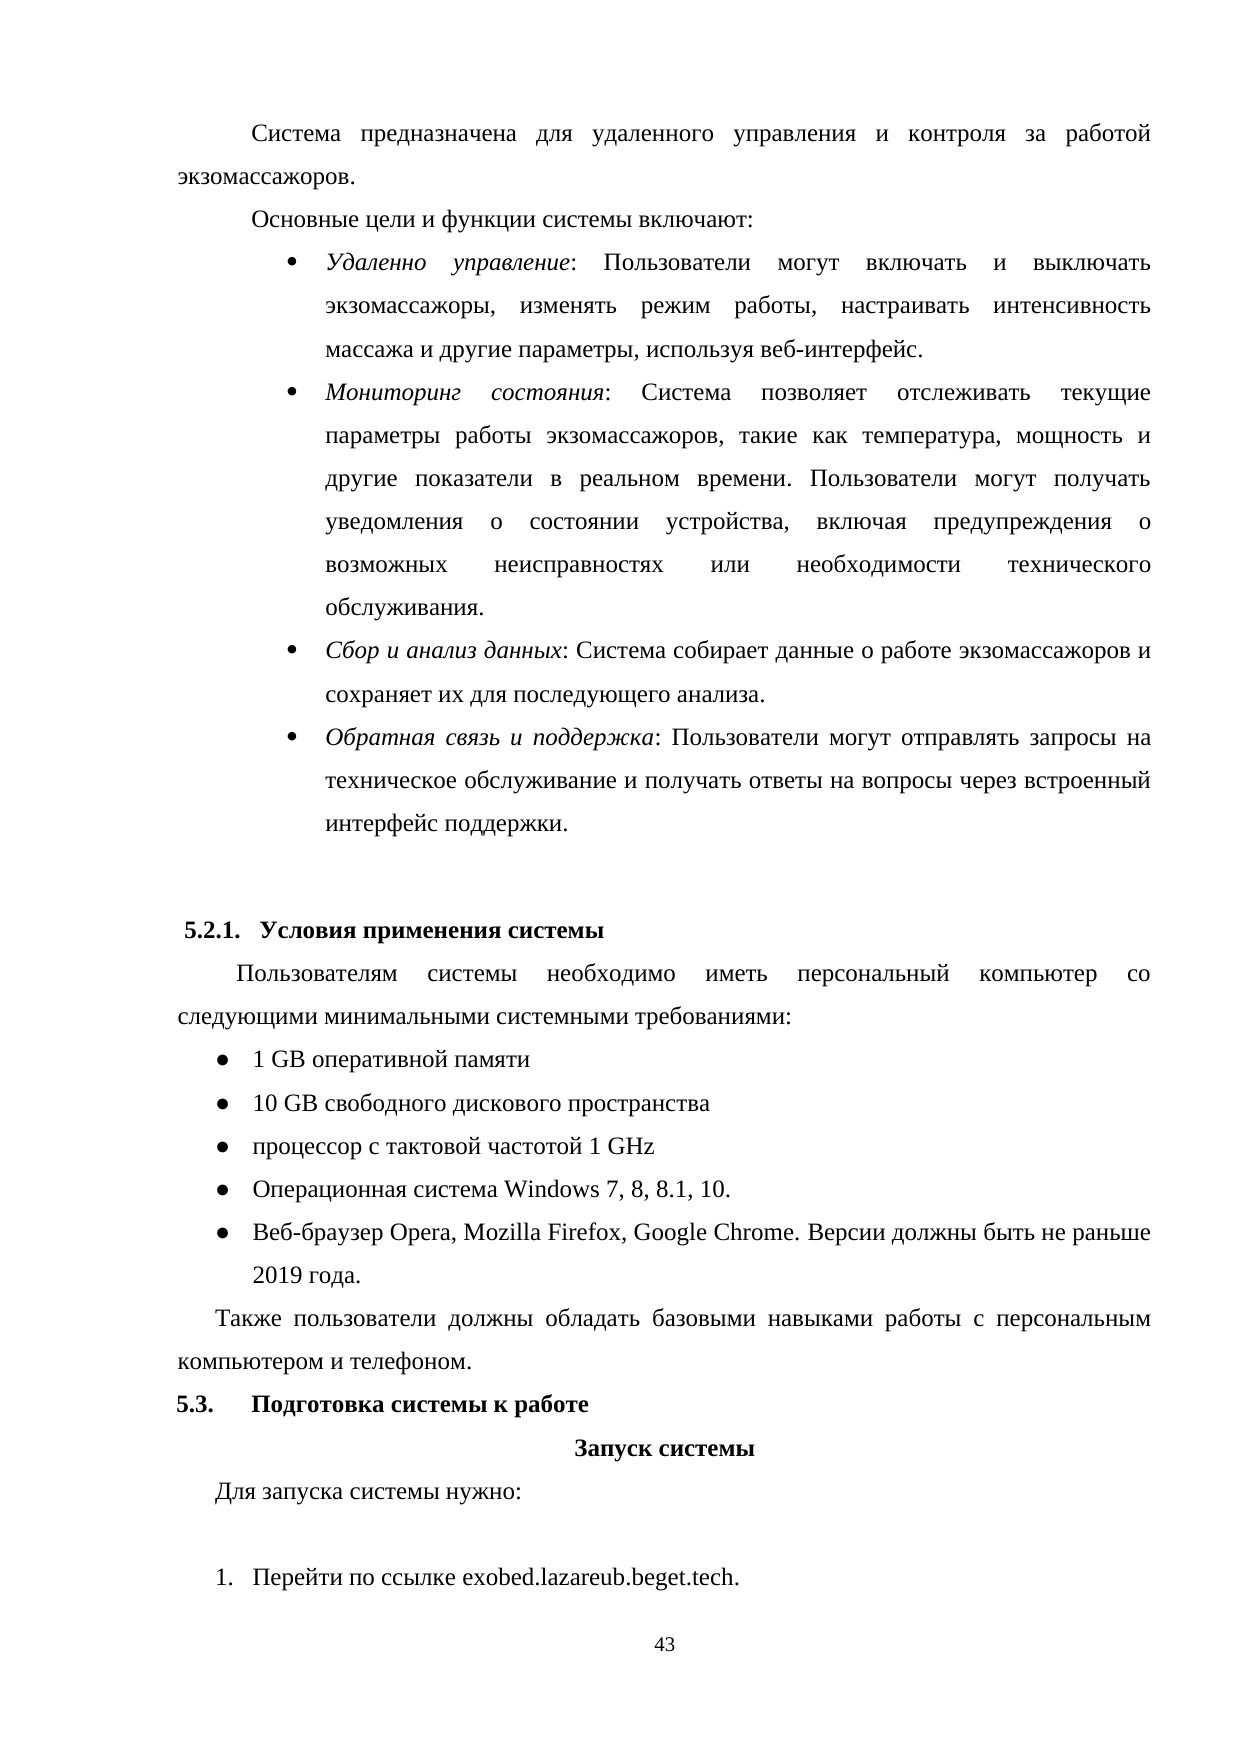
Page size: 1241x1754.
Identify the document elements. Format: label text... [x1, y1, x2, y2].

list 1 GB оперативной памяти [215, 1044, 1151, 1073]
list Удаленно управление: Пользователи могут включать и выключать экзомассажоры, изменять режим работы, настраивать интенсивность массажа и другие параметры, используя веб-интерфейс. [288, 247, 1152, 362]
list Перейти по ссылке exobed.lazareub.beget.tech. [215, 1562, 1152, 1591]
text Пользователям системы необходимо иметь персональный компьютер со следующими минимальными системными требованиями: [177, 958, 1151, 1030]
list 10 GB свободного дискового пространства [215, 1088, 1151, 1116]
text Основные цели и функции системы включают: [177, 204, 1152, 233]
text Для запуска системы нужно: [177, 1476, 1152, 1504]
list процессор с тактовой частотой 1 GHz [215, 1131, 1151, 1159]
list Обратная связь и поддержка: Пользователи могут отправлять запросы на техническое обслуживание и получать ответы на вопросы через встроенный интерфейс поддержки. [288, 722, 1152, 837]
list Веб-браузер Opera, Mozilla Firefox, Google Chrome. Версии должны быть не раньше 2019 года. [215, 1217, 1151, 1289]
text Запуск системы [177, 1433, 1152, 1461]
list Мониторинг состояния: Система позволяет отслеживать текущие параметры работы экзомассажоров, такие как температура, мощность и другие показатели в реальном времени. Пользователи могут получать уведомления о состоянии устройства, включая предупреждения о возможных неисправностях или необходимости технического обслуживания. [288, 377, 1152, 621]
list Сбор и анализ данных: Система собирает данные о работе экзомассажоров и сохраняет их для последующего анализа. [288, 636, 1152, 707]
subtitle Условия применения системы [184, 915, 1152, 944]
list Операционная система Windows 7, 8, 8.1, 10. [215, 1174, 1151, 1203]
subtitle Подготовка системы к работе [176, 1389, 1152, 1418]
text Система предназначена для удаленного управления и контроля за работой экзомассажоров. [177, 118, 1152, 190]
text Также пользователи должны обладать базовыми навыками работы с персональным компьютером и телефоном. [177, 1303, 1152, 1375]
